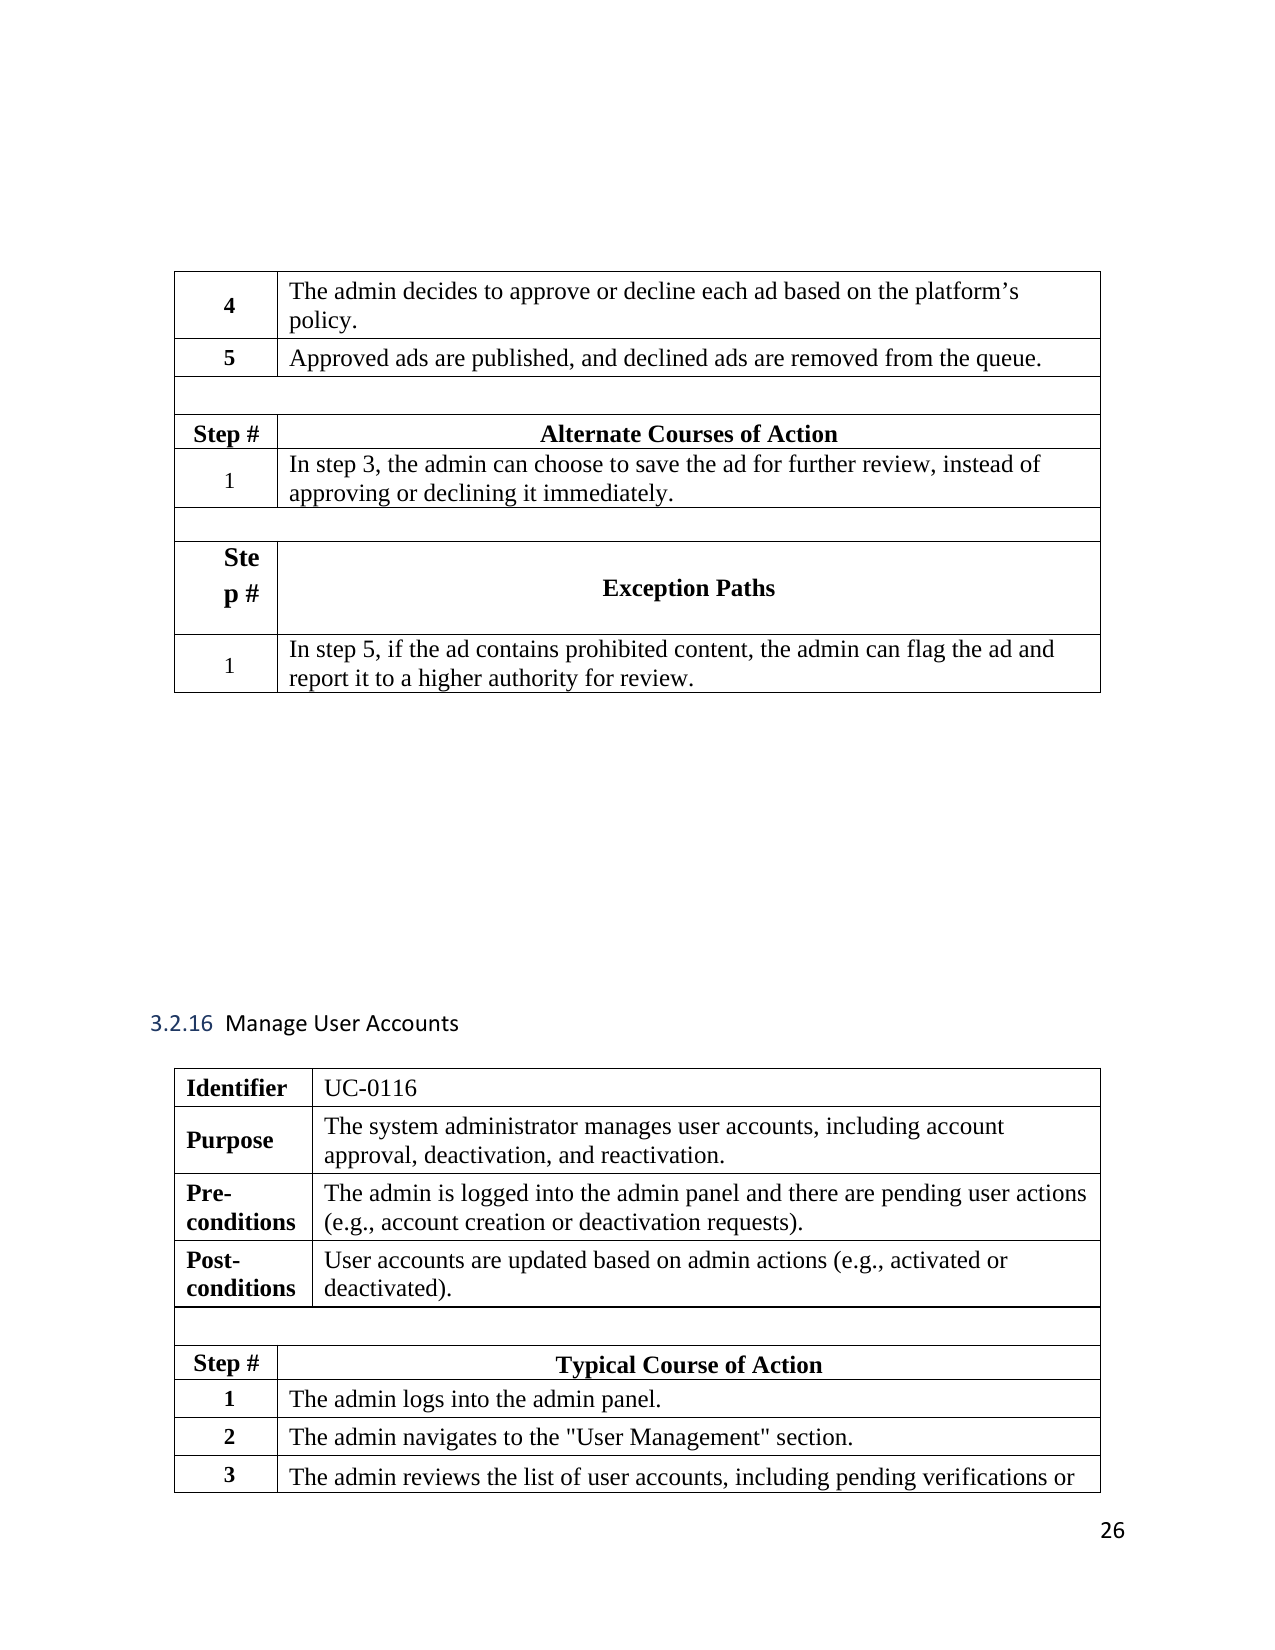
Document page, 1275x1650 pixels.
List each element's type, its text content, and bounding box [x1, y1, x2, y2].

table_cell Post-conditions [175, 1241, 312, 1306]
table_cell 3 [175, 1456, 277, 1492]
table_cell Approved ads are published, and declined ads are removed from the queue. [278, 339, 1100, 376]
table_cell The system administrator manages user accounts, including account approval, deactivation, and reactivation. [313, 1107, 1100, 1173]
table_cell 4 [175, 272, 277, 338]
table_cell Typical Course of Action [278, 1346, 1100, 1378]
table_cell The admin navigates to the "User Management" section. [278, 1418, 1100, 1455]
table_header UC-0116 [313, 1069, 1100, 1106]
table_cell 1 [175, 635, 277, 692]
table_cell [278, 1456, 1100, 1492]
table_cell [175, 508, 1100, 541]
table_cell In step 5, if the ad contains prohibited content, the admin can flag the ad and report it to a higher authority for review. [278, 635, 1100, 692]
table_cell Pre-conditions [175, 1174, 312, 1239]
table_cell Exception Paths [278, 542, 1100, 633]
table_cell 5 [175, 339, 277, 376]
table_header Identifier [175, 1069, 312, 1106]
table_cell The admin logs into the admin panel. [278, 1380, 1100, 1417]
table_cell The admin is logged into the admin panel and there are pending user actions (e.g., account creation or deactivation requests). [313, 1174, 1100, 1239]
table_cell User accounts are updated based on admin actions (e.g., activated or deactivated). [313, 1241, 1100, 1306]
table_cell 1 [175, 1380, 277, 1417]
table_cell [175, 1308, 1100, 1344]
subtitle Manage User Accounts [150, 1007, 1125, 1037]
table_cell 1 [175, 449, 277, 507]
table_cell 2 [175, 1418, 277, 1455]
table_cell Step # [175, 415, 277, 448]
table_cell The admin decides to approve or decline each ad based on the platform’s policy. [278, 272, 1100, 338]
table_cell Alternate Courses of Action [278, 415, 1100, 448]
table_cell [175, 377, 1100, 414]
table_cell Step # [175, 542, 277, 633]
table_cell Purpose [175, 1107, 312, 1173]
table_cell Step # [175, 1346, 277, 1378]
table_cell In step 3, the admin can choose to save the ad for further review, instead of approving or declining it immediately. [278, 449, 1100, 507]
